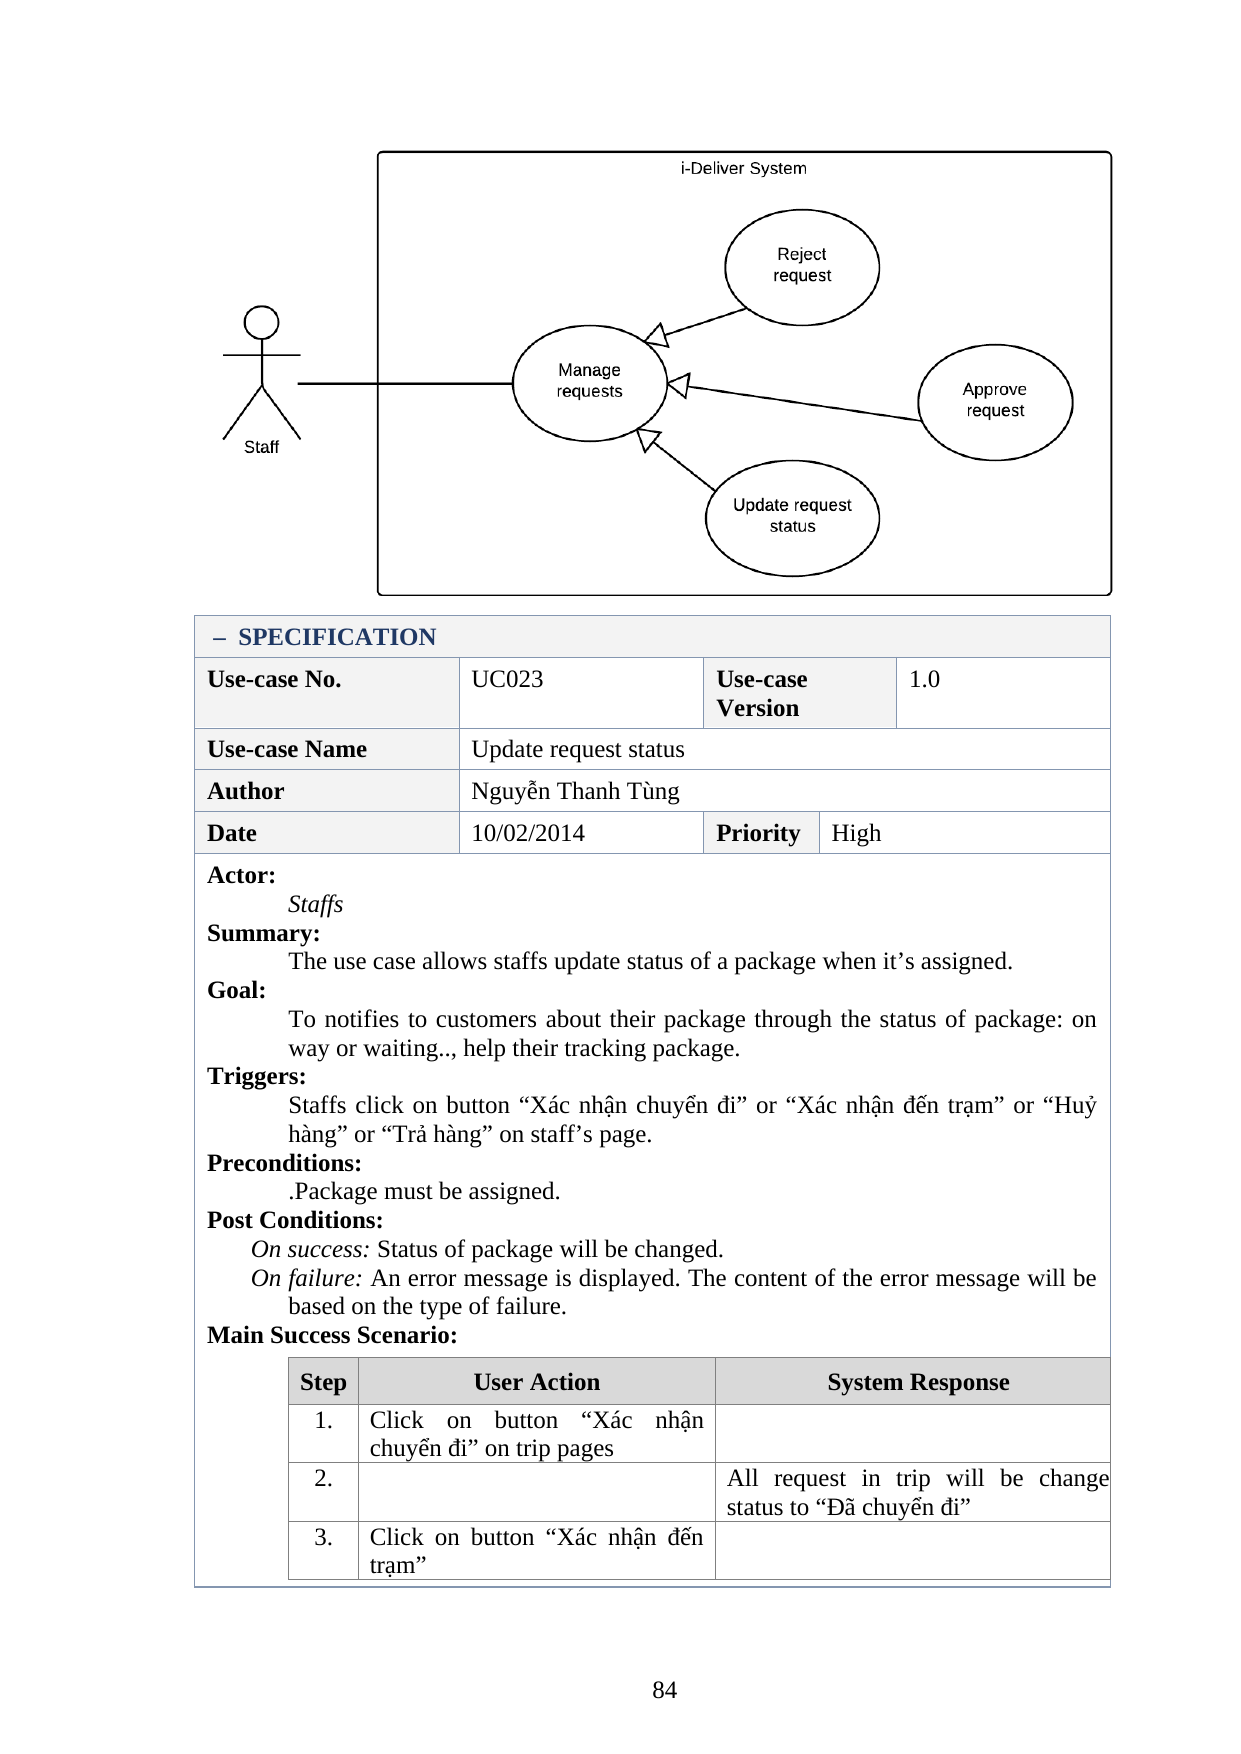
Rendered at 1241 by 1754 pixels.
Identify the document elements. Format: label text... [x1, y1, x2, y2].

table_cell Nguyễn Thanh Tùng [460, 770, 1110, 811]
table_cell Use-case Version [704, 658, 896, 727]
table_cell 1.0 [897, 658, 1110, 727]
table_cell Use-case No. [195, 658, 459, 727]
picture [213, 147, 1116, 596]
table_cell Use-case Name [195, 729, 459, 769]
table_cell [195, 854, 1110, 1586]
table_cell UC023 [460, 658, 703, 727]
table_cell Date [195, 812, 459, 853]
table_cell 10/02/2014 [460, 812, 703, 853]
table_cell Author [195, 770, 459, 811]
table_cell Priority [704, 812, 819, 853]
table_header – SPECIFICATION [195, 616, 1110, 657]
table_cell High [820, 812, 1110, 853]
table_cell Update request status [460, 729, 1110, 769]
